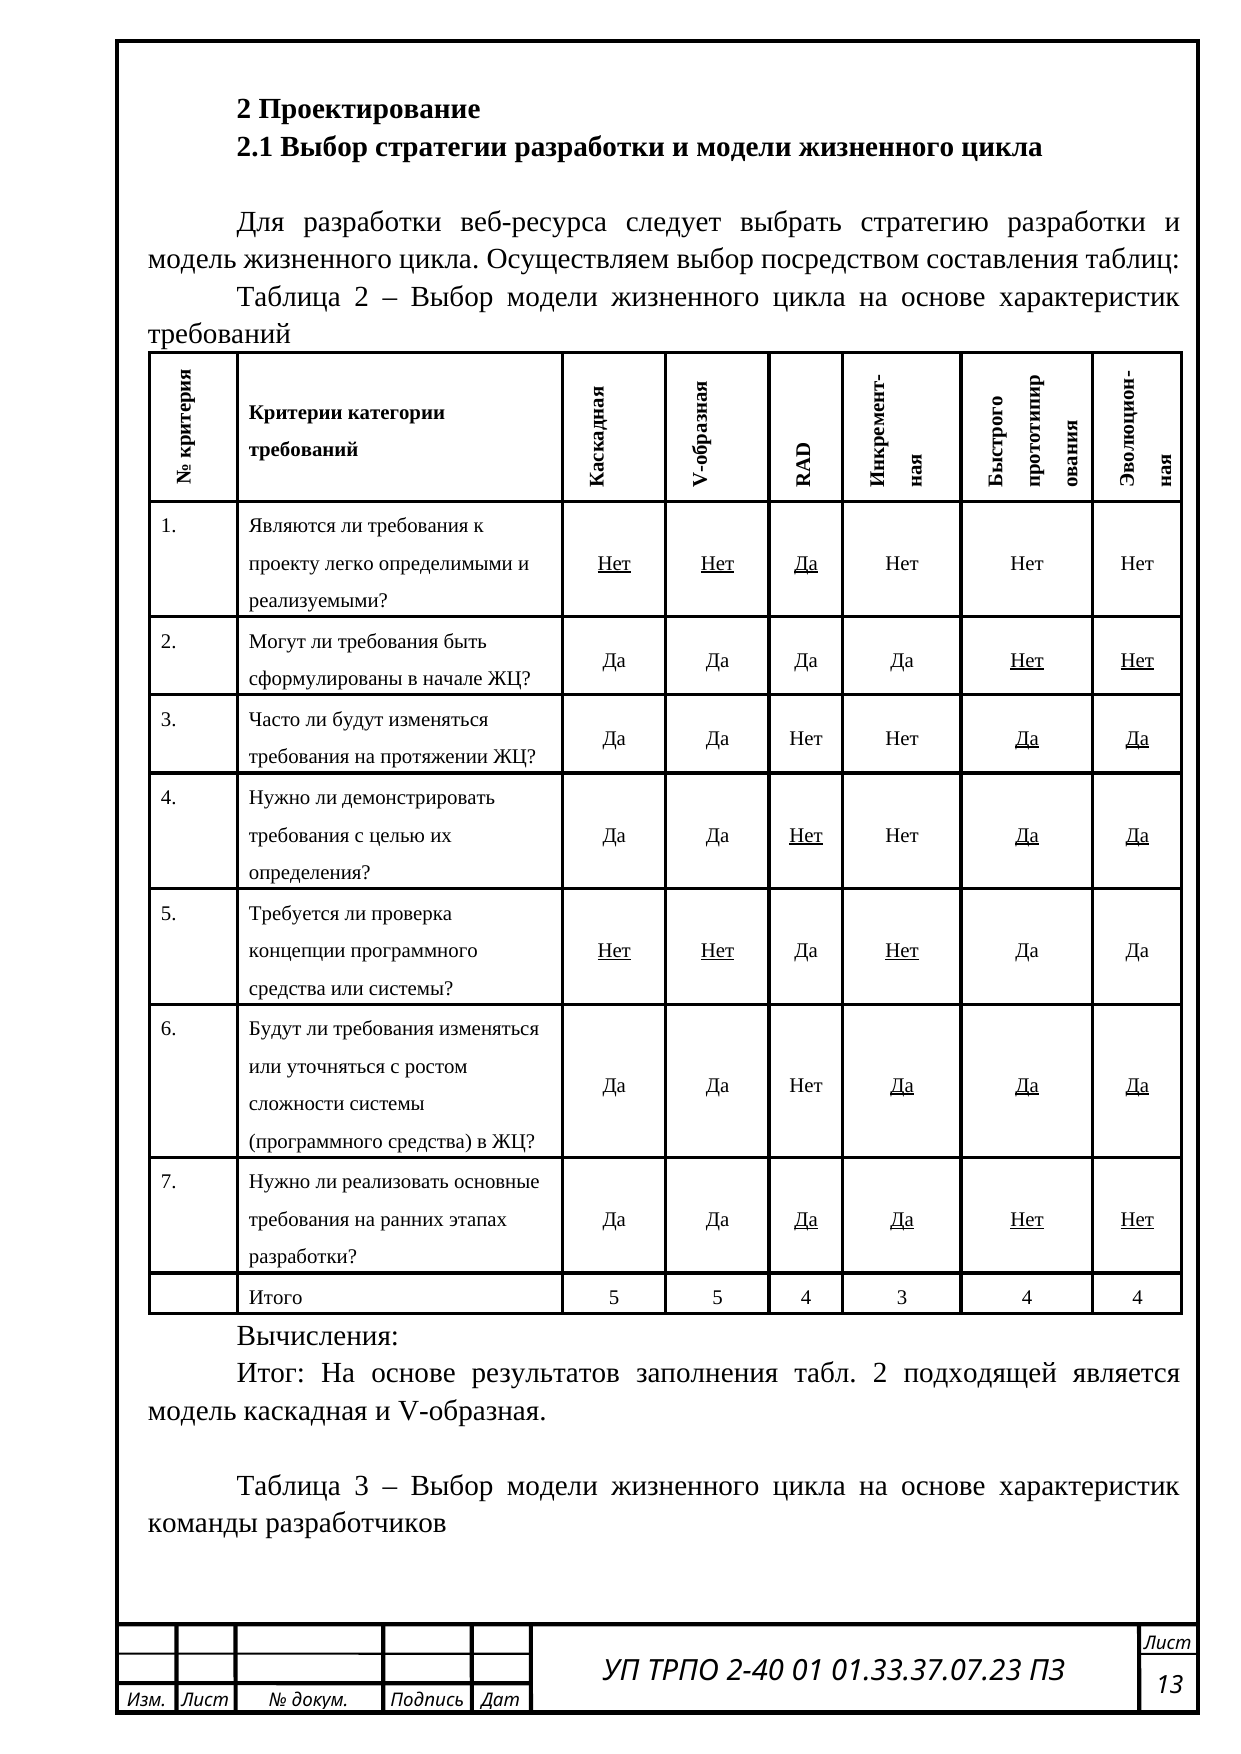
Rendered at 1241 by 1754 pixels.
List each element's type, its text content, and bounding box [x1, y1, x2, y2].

table_cell Нет [771, 696, 841, 771]
table_cell Нужно ли реализовать основные требования на ранних этапах разработки? [239, 1159, 561, 1271]
table_cell Да [963, 1006, 1091, 1156]
table_cell Да [844, 1006, 959, 1156]
table_cell Нет [844, 890, 959, 1003]
table_cell 4 [771, 1275, 841, 1312]
table_cell Да [667, 1159, 767, 1271]
table_cell Нет [844, 775, 959, 887]
table_cell Да [667, 1006, 767, 1156]
table_cell 4. [151, 775, 236, 887]
table_cell Нет [844, 503, 959, 615]
table_cell Да [564, 618, 664, 693]
table_header Каскадная [564, 354, 664, 499]
table_cell Нужно ли демонстрировать требования с целью их определения? [239, 775, 561, 887]
table_cell 7. [151, 1159, 236, 1271]
table_cell Являются ли требования к проекту легко определимыми и реализуемыми? [239, 503, 561, 615]
table_cell Да [963, 890, 1091, 1003]
text Для разработки веб-ресурса следует выбрать стратегию разработки и модель жизненного цикла. Осуществляем выбор посредством составления таблиц: [148, 201, 1181, 276]
table_cell Да [1094, 1006, 1180, 1156]
table_cell Да [771, 890, 841, 1003]
table_cell Нет [1094, 1159, 1180, 1271]
table_cell 5. [151, 890, 236, 1003]
table_cell Нет [963, 618, 1091, 693]
table_cell Да [667, 696, 767, 771]
table_cell Да [963, 696, 1091, 771]
text Таблица 2 – Выбор модели жизненного цикла на основе характеристик требований [148, 276, 1181, 351]
table_cell Нет [1094, 503, 1180, 615]
table_header V-образная [667, 354, 767, 499]
table_cell 1. [151, 503, 236, 615]
table_cell Нет [963, 503, 1091, 615]
table_header № критерия [151, 354, 236, 499]
table_cell Нет [771, 1006, 841, 1156]
table_cell 6. [151, 1006, 236, 1156]
table_cell 5 [564, 1275, 664, 1312]
text 2.1 Выбор стратегии разработки и модели жизненного цикла [148, 126, 1181, 164]
table_cell 2. [151, 618, 236, 693]
table_cell Нет [564, 503, 664, 615]
text Таблица 3 – Выбор модели жизненного цикла на основе характеристик команды разработчиков [148, 1465, 1181, 1540]
table_cell Да [564, 1159, 664, 1271]
table_cell Требуется ли проверка концепции программного средства или системы? [239, 890, 561, 1003]
table_cell Да [1094, 696, 1180, 771]
table_cell Нет [1094, 618, 1180, 693]
table_cell Будут ли требования изменяться или уточняться с ростом сложности системы (программного средства) в ЖЦ? [239, 1006, 561, 1156]
table_header Быстрого прототипирования [963, 354, 1091, 499]
table_cell Итого [239, 1275, 561, 1312]
table_cell Могут ли требования быть сформулированы в начале ЖЦ? [239, 618, 561, 693]
table_cell Да [667, 775, 767, 887]
table_cell Да [1094, 775, 1180, 887]
table_cell Да [564, 775, 664, 887]
table_header Инкремент-ная [844, 354, 959, 499]
table_header RAD [771, 354, 841, 499]
table_cell Да [667, 618, 767, 693]
text 2 Проектирование [148, 89, 1181, 126]
table_cell Нет [667, 890, 767, 1003]
table_header Эволюцион-ная [1094, 354, 1180, 499]
table_cell Да [771, 503, 841, 615]
table_cell Нет [844, 696, 959, 771]
table_cell Часто ли будут изменяться требования на протяжении ЖЦ? [239, 696, 561, 771]
text Вычисления: [148, 1315, 1181, 1353]
table_cell 5 [667, 1275, 767, 1312]
table_cell Да [771, 618, 841, 693]
table_cell Да [564, 1006, 664, 1156]
table_cell 4 [1094, 1275, 1180, 1312]
table_cell Да [564, 696, 664, 771]
text Итог: На основе результатов заполнения табл. 2 подходящей является модель каскадная и V-образная. [148, 1353, 1181, 1428]
table_cell Да [963, 775, 1091, 887]
table_cell 3. [151, 696, 236, 771]
table_cell Нет [667, 503, 767, 615]
table_cell Да [844, 1159, 959, 1271]
table_cell Да [771, 1159, 841, 1271]
table_cell Да [1094, 890, 1180, 1003]
table_cell [151, 1275, 236, 1312]
table_cell Да [844, 618, 959, 693]
table_cell Нет [564, 890, 664, 1003]
table_cell Нет [963, 1159, 1091, 1271]
table_cell 4 [963, 1275, 1091, 1312]
table_cell 3 [844, 1275, 959, 1312]
table_header Критерии категории требований [239, 354, 561, 499]
table_cell Нет [771, 775, 841, 887]
